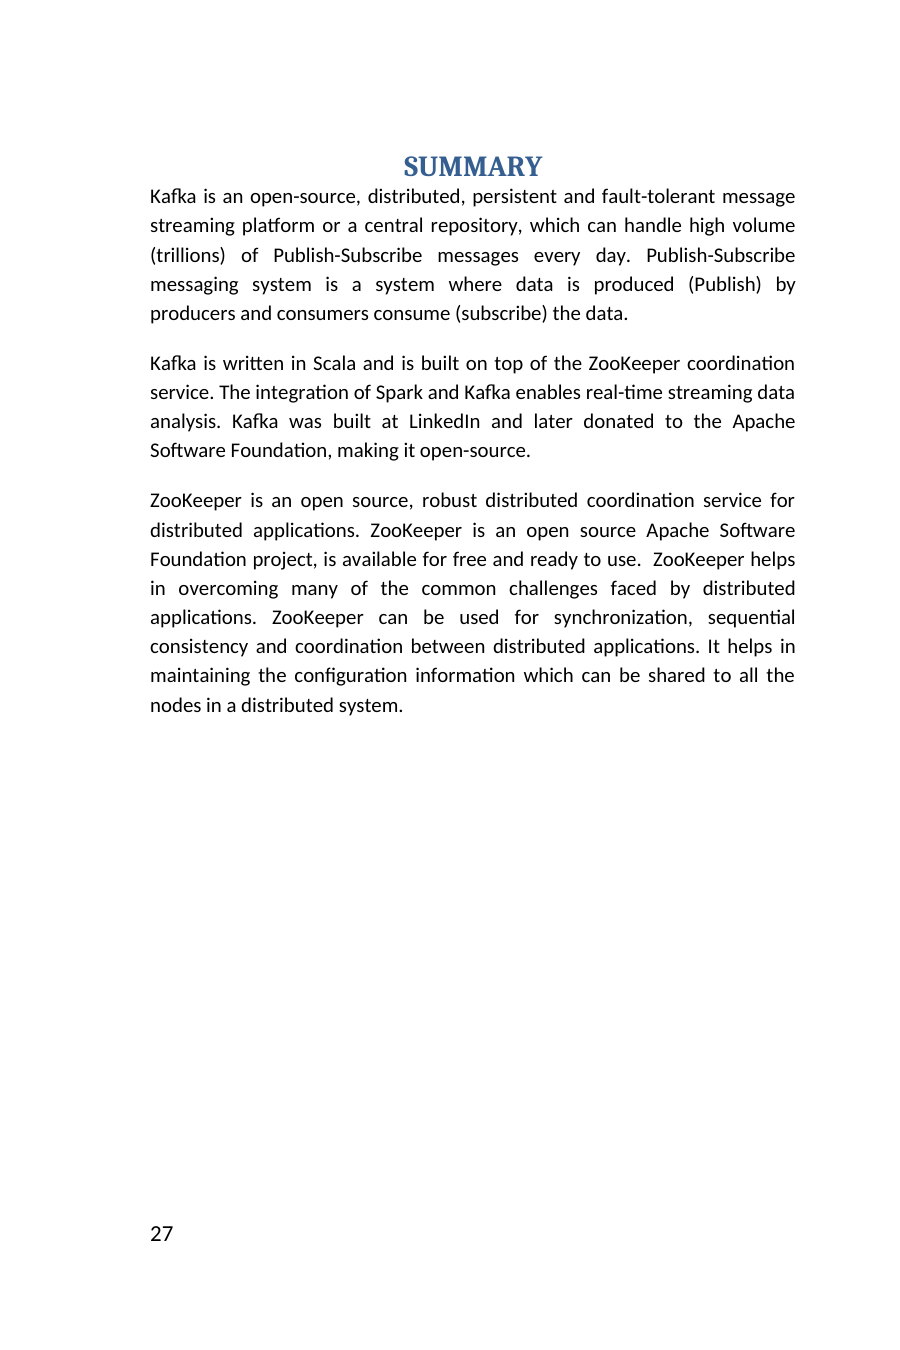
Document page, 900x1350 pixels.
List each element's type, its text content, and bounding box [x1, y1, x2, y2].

text Kafka is an open-source, distributed, persistent and fault-tolerant message streaming platform or a central repository, which can handle high volume (trillions) of Publish-Subscribe messages every day. Publish-Subscribe messaging system is a system where data is produced (Publish) by producers and consumers consume (subscribe) the data. [150, 183, 796, 326]
text ZooKeeper is an open source, robust distributed coordination service for distributed applications. ZooKeeper is an open source Apache Software Foundation project, is available for free and ready to use. ZooKeeper helps in overcoming many of the common challenges faced by distributed applications. ZooKeeper can be used for synchronization, sequential consistency and coordination between distributed applications. It helps in maintaining the configuration information which can be shared to all the nodes in a distributed system. [150, 488, 796, 717]
subtitle SUMMARY [150, 150, 796, 183]
text Kafka is written in Scala and is built on top of the ZooKeeper coordination service. The integration of Spark and Kafka enables real-time streaming data analysis. Kafka was built at LinkedIn and later donated to the Apache Software Foundation, making it open-source. [150, 350, 796, 463]
